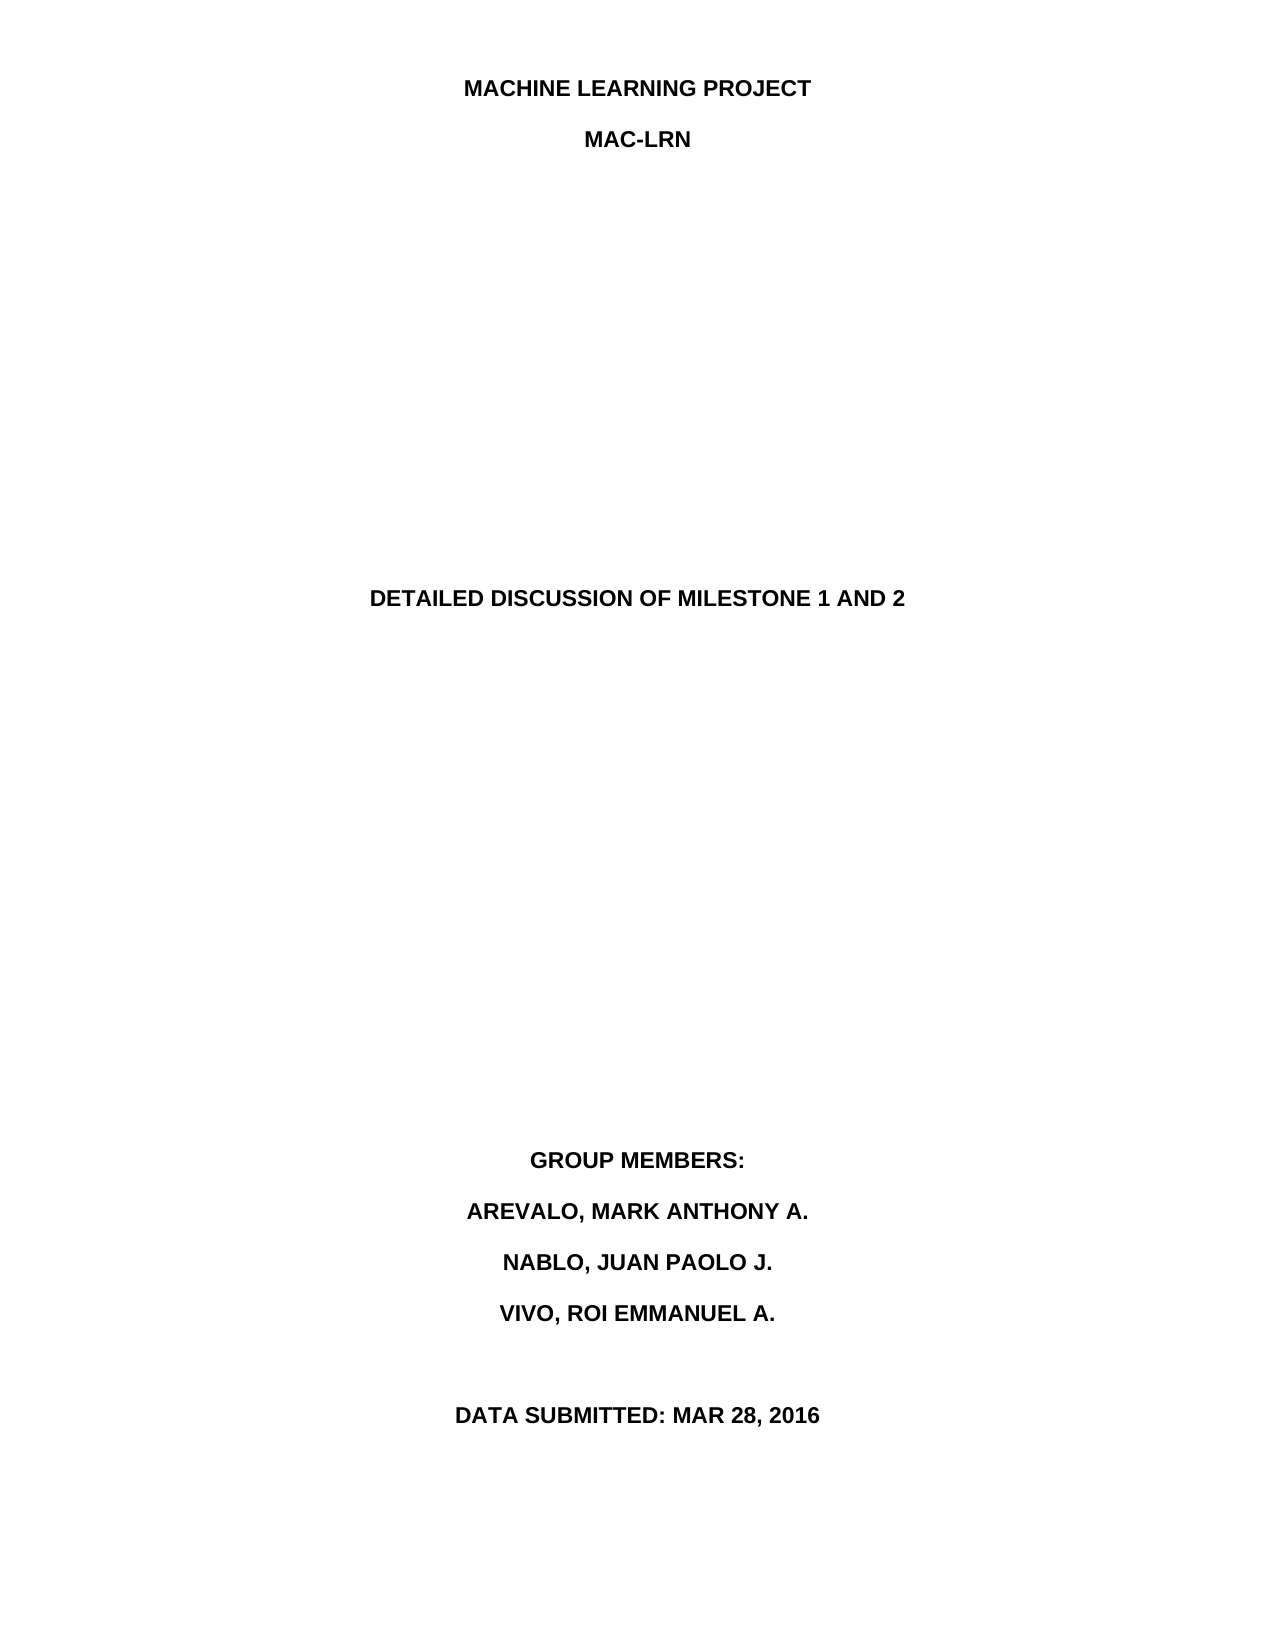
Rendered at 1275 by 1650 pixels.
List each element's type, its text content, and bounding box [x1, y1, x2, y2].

text MAC-LRN [75, 126, 1200, 152]
text DETAILED DISCUSSION OF MILESTONE 1 AND 2 [75, 585, 1200, 612]
text GROUP MEMBERS: [75, 1147, 1200, 1173]
text DATA SUBMITTED: MAR 28, 2016 [75, 1402, 1200, 1428]
text NABLO, JUAN PAOLO J. [75, 1249, 1200, 1275]
text MACHINE LEARNING PROJECT [75, 75, 1200, 101]
text AREVALO, MARK ANTHONY A. [75, 1198, 1200, 1224]
text VIVO, ROI EMMANUEL A. [75, 1300, 1200, 1326]
